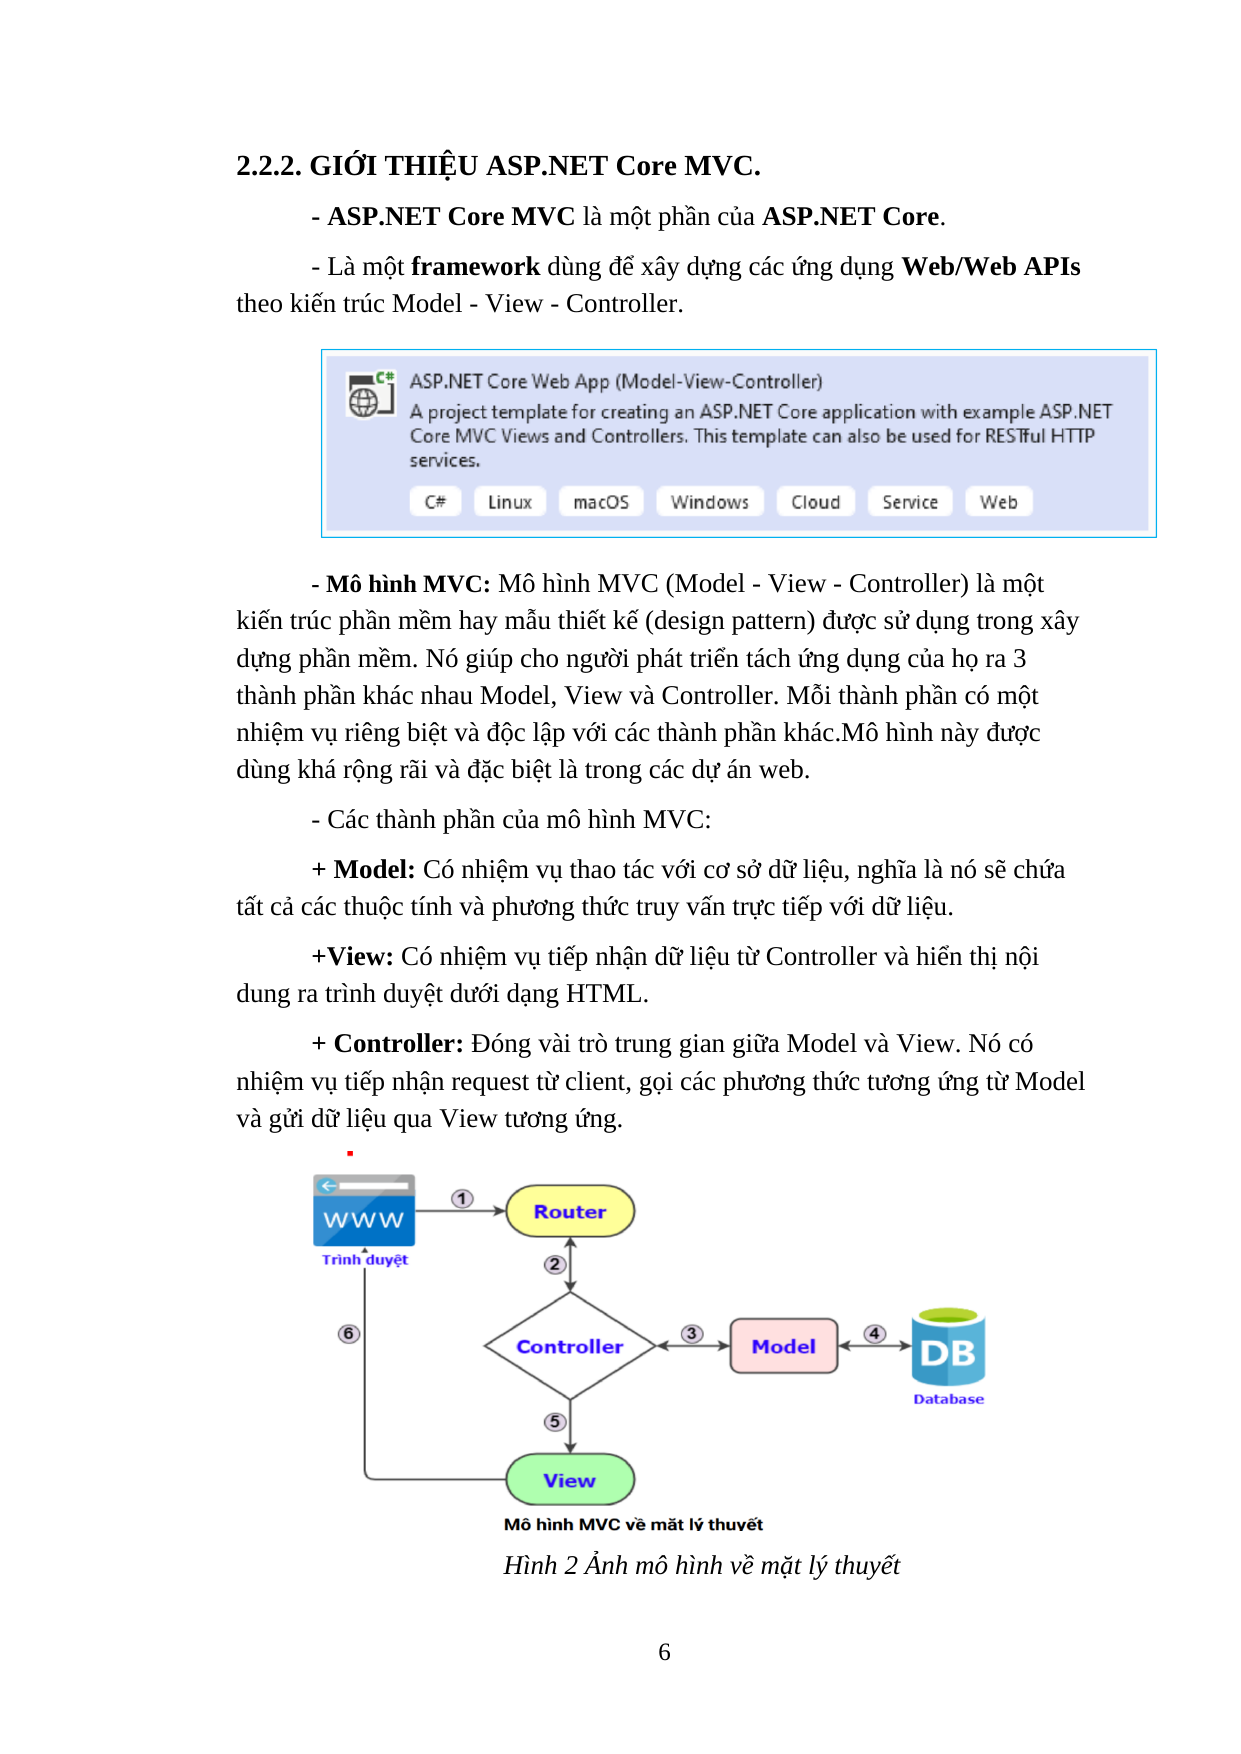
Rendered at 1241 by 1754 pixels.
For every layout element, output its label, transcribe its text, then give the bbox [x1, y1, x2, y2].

text + Model: Có nhiệm vụ thao tác với cơ sở dữ liệu, nghĩa là nó sẽ chứa tất cả các thuộc tính và phương thức truy vấn trực tiếp với dữ liệu. [236, 853, 1092, 922]
text - Các thành phần của mô hình MVC: [236, 803, 1092, 834]
text - Là một framework dùng để xây dựng các ứng dụng Web/Web APIs theo kiến trúc Model - View - Controller. [236, 250, 1092, 319]
text - ASP.NET Core MVC là một phần của ASP.NET Core. [236, 200, 1092, 232]
text Hình 2 Ảnh mô hình về mặt lý thuyết [236, 1549, 1092, 1580]
subtitle 2.2.2. GIỚI THIỆU ASP.NET Core MVC. [236, 148, 1092, 181]
picture [236, 1151, 1093, 1531]
text + Controller: Đóng vài trò trung gian giữa Model và View. Nó có nhiệm vụ tiếp nhận request từ client, gọi các phương thức tương ứng từ Model và gửi dữ liệu qua View tương ứng. [236, 1027, 1092, 1133]
text - Mô hình MVC: Mô hình MVC (Model - View - Controller) là một kiến trúc phần mềm hay mẫu thiết kế (design pattern) được sử dụng trong xây dựng phần mềm. Nó giúp cho người phát triển tách ứng dụng của họ ra 3 thành phần khác nhau Model, View và Controller. Mỗi thành phần có một nhiệm vụ riêng biệt và độc lập với các thành phần khác.Mô hình này được dùng khá rộng rãi và đặc biệt là trong các dự án web. [236, 567, 1092, 785]
text +View: Có nhiệm vụ tiếp nhận dữ liệu từ Controller và hiển thị nội dung ra trình duyệt dưới dạng HTML. [236, 940, 1092, 1009]
picture [311, 337, 1168, 549]
